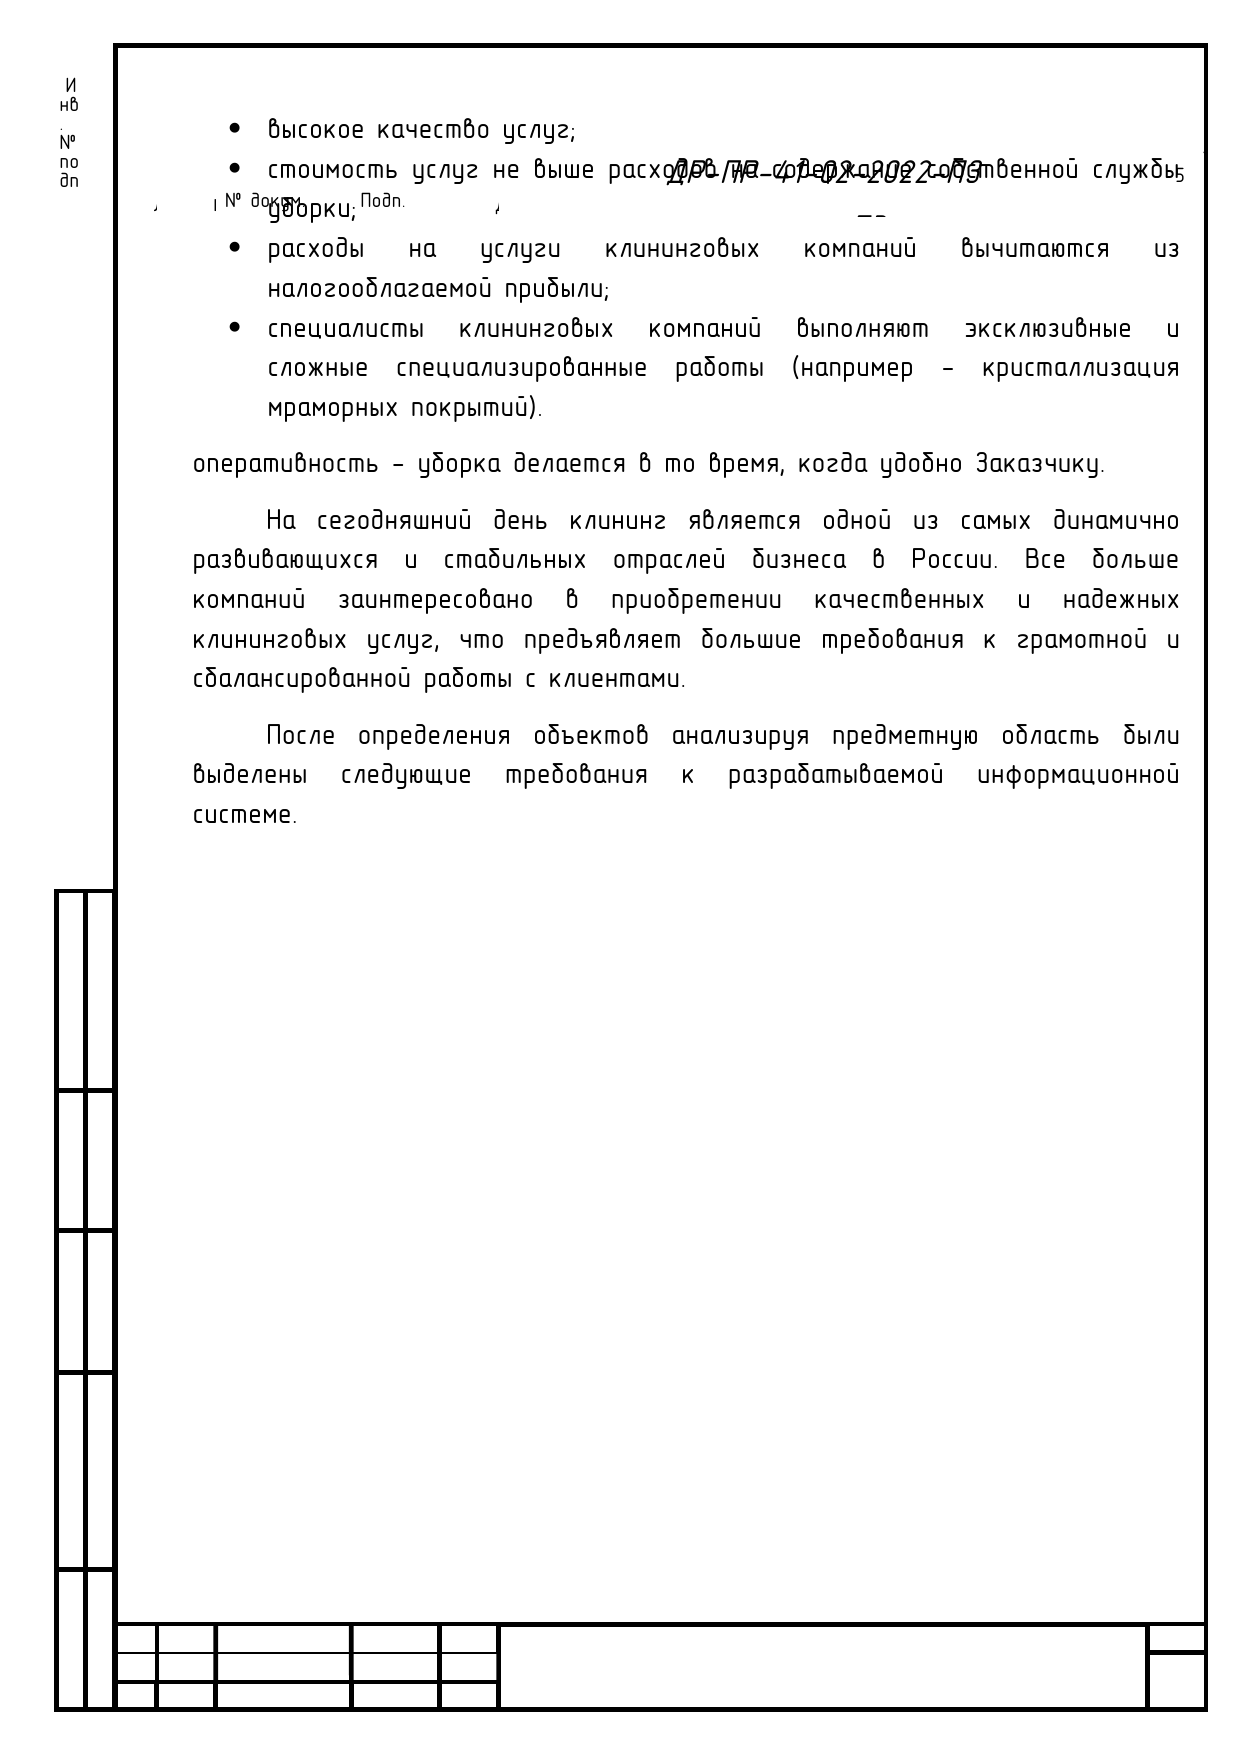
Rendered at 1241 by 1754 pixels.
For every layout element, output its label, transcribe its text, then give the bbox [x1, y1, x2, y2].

list специалисты клининговых компаний выполняют эксклюзивные и сложные специализированные работы (например - кристаллизация мраморных покрытий). [229, 317, 1181, 423]
list расходы на услуги клининговых компаний вычитаются из налогооблагаемой прибыли; [229, 237, 1181, 304]
list стоимость услуг не выше расходов на содержание собственной службы уборки; [229, 158, 1181, 224]
text На сегодняшний день клининг является одной из самых динамично развивающихся и стабильных отраслей бизнеса в России. Все больше компаний заинтересовано в приобретении качественных и надежных клининговых услуг, что предъявляет большие требования к грамотной и сбалансированной работы с клиентами. [192, 509, 1181, 694]
list высокое качество услуг; [229, 118, 1181, 145]
text оперативность - уборка делается в то время, когда удобно Заказчику. [192, 453, 1181, 479]
text После определения объектов анализируя предметную область были выделены следующие требования к разрабатываемой информационной системе. [192, 724, 1181, 830]
